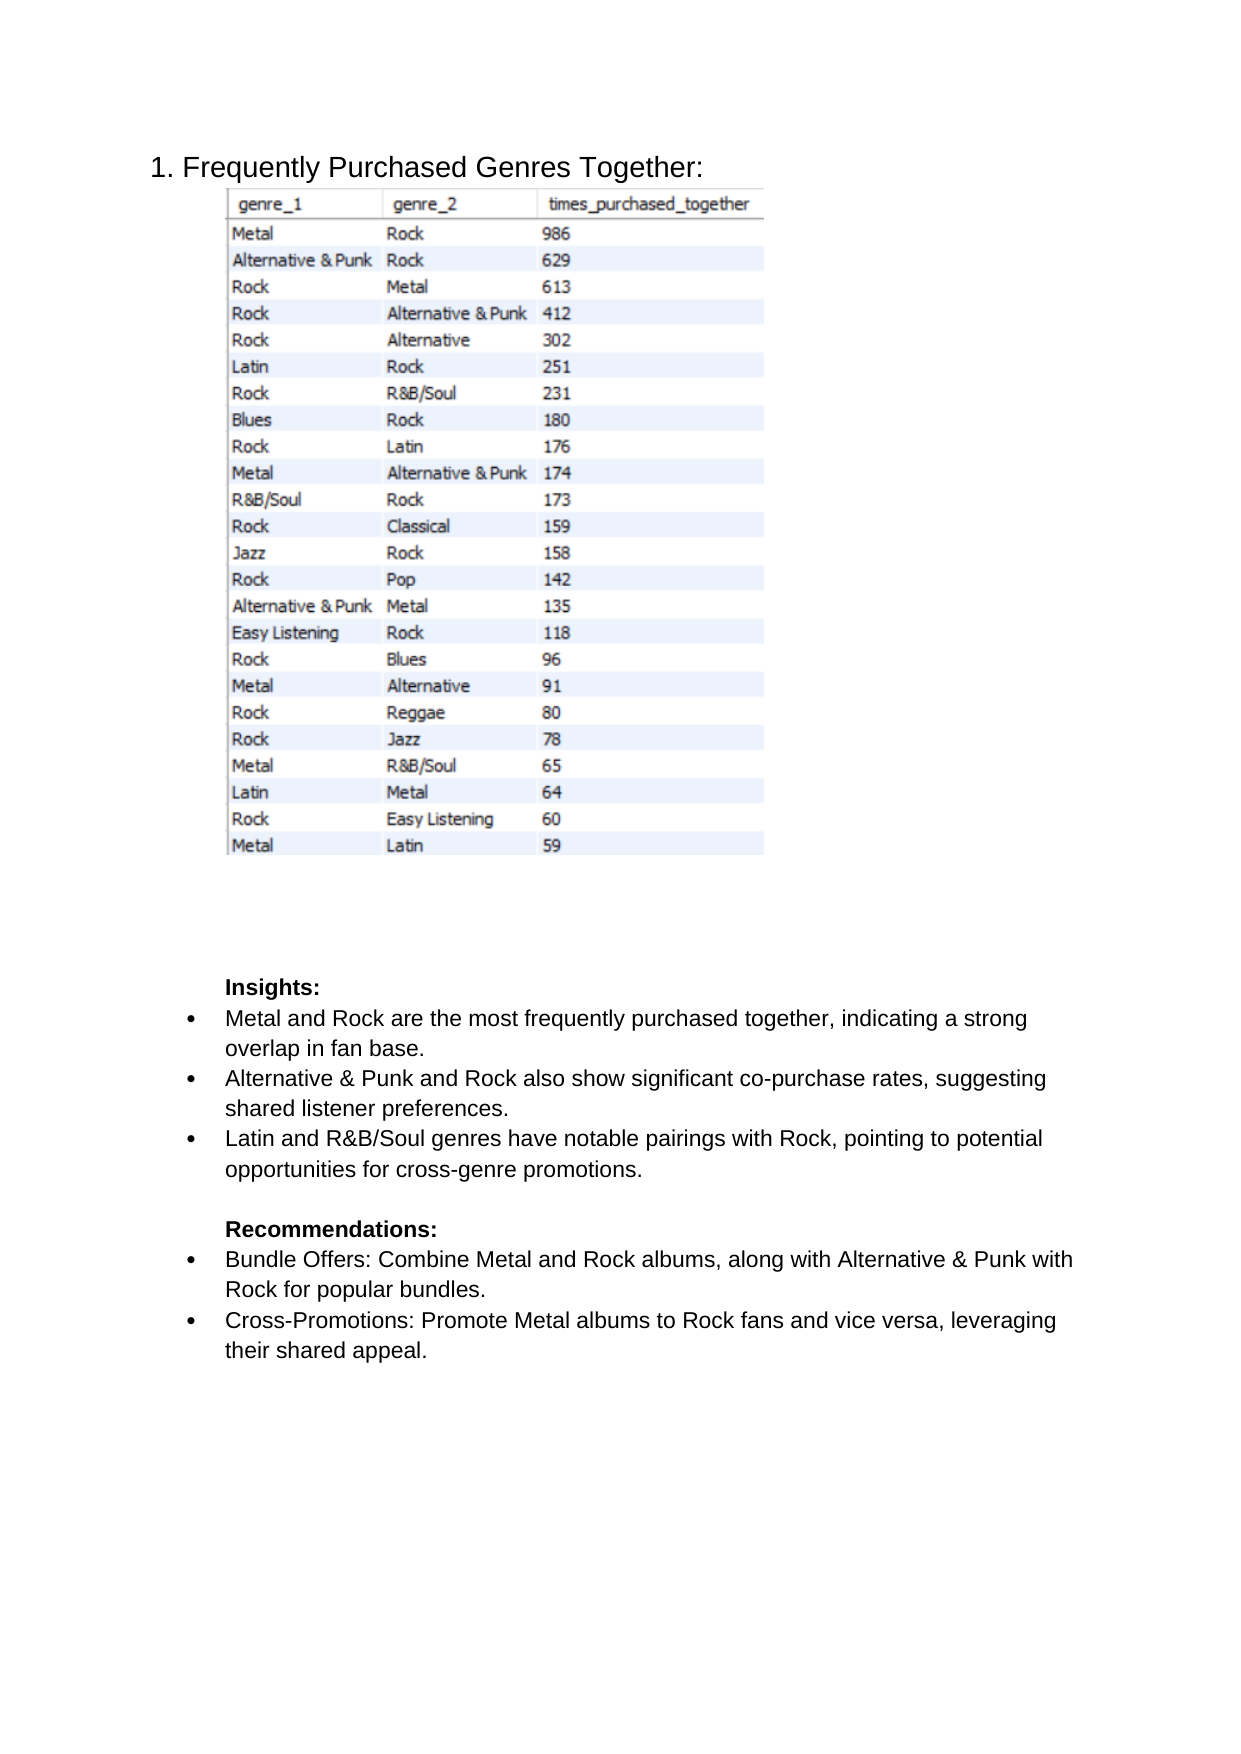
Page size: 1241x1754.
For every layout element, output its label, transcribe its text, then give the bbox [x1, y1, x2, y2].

list Metal and Rock are the most frequently purchased together, indicating a strong overlap in fan base. [187, 1004, 1090, 1061]
list Bundle Offers: Combine Metal and Rock albums, along with Alternative & Punk with Rock for popular bundles. [187, 1246, 1090, 1303]
list Recommendations: [225, 1216, 1090, 1242]
list Latin and R&B/Soul genres have notable pairings with Rock, pointing to potential opportunities for cross-genre promotions. [187, 1125, 1090, 1182]
list Cross-Promotions: Promote Metal albums to Rock fans and vice versa, leveraging their shared appeal. [187, 1307, 1090, 1363]
picture [225, 188, 764, 855]
list Insights: [225, 974, 1090, 1001]
text 1. Frequently Purchased Genres Together: [150, 150, 1090, 183]
list Alternative & Punk and Rock also show significant co-purchase rates, suggesting shared listener preferences. [187, 1065, 1090, 1122]
